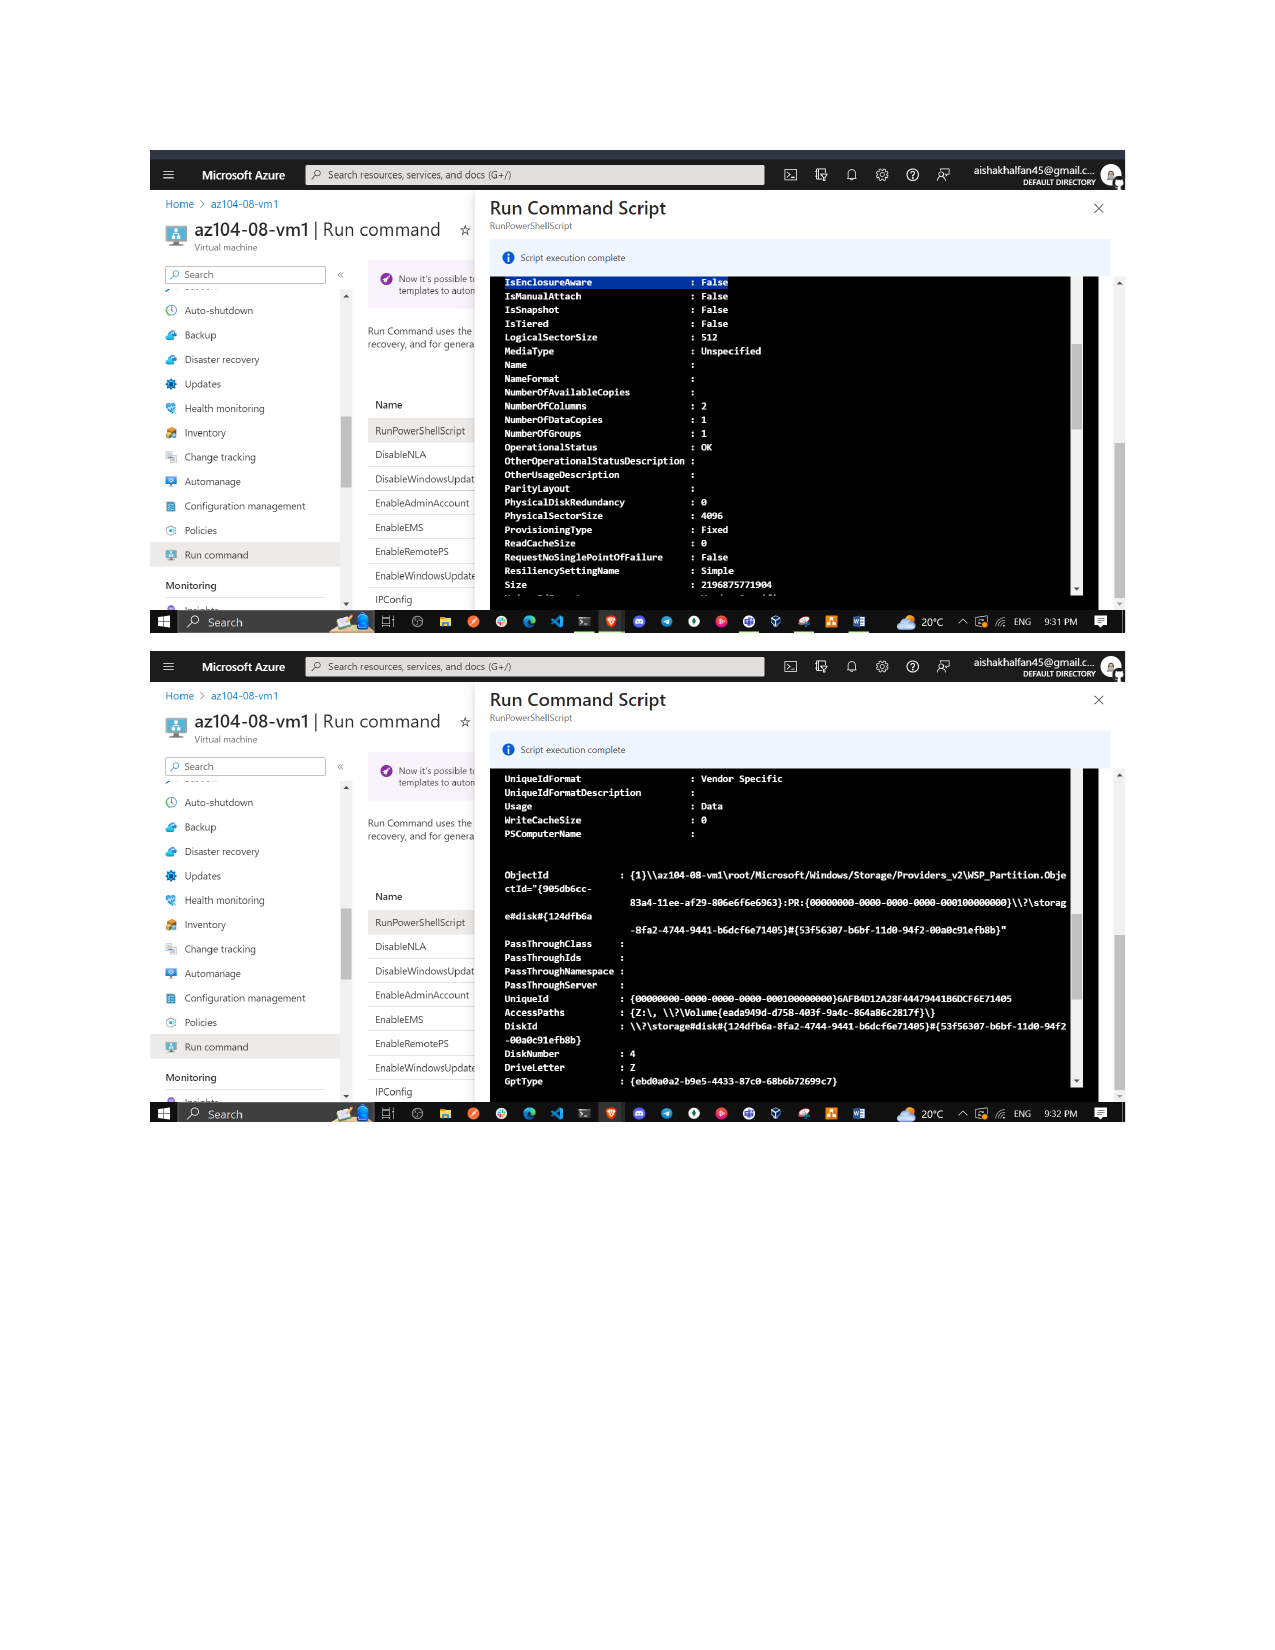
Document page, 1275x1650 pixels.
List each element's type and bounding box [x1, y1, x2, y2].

picture [150, 651, 1125, 1122]
picture [150, 150, 1125, 633]
